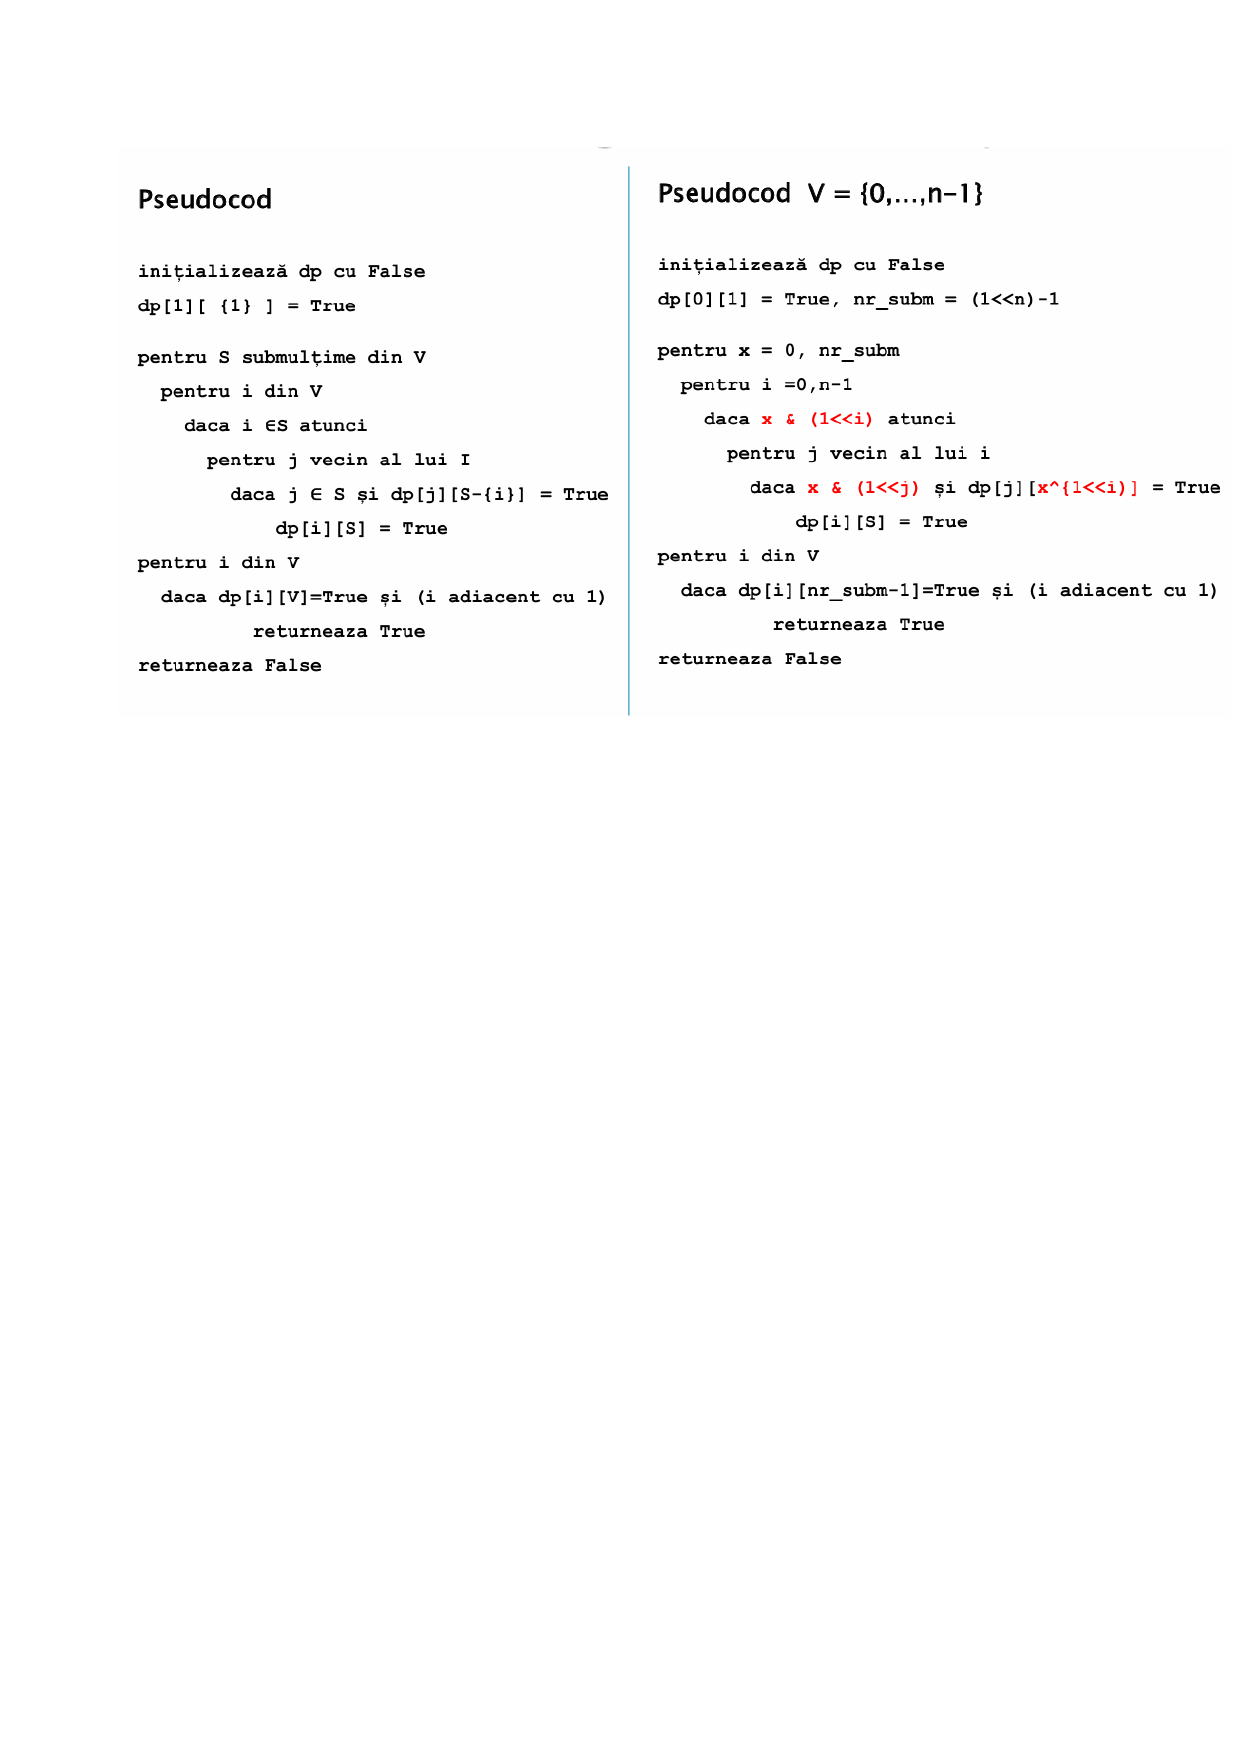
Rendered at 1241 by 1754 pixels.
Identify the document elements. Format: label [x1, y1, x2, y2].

picture [118, 147, 1231, 717]
